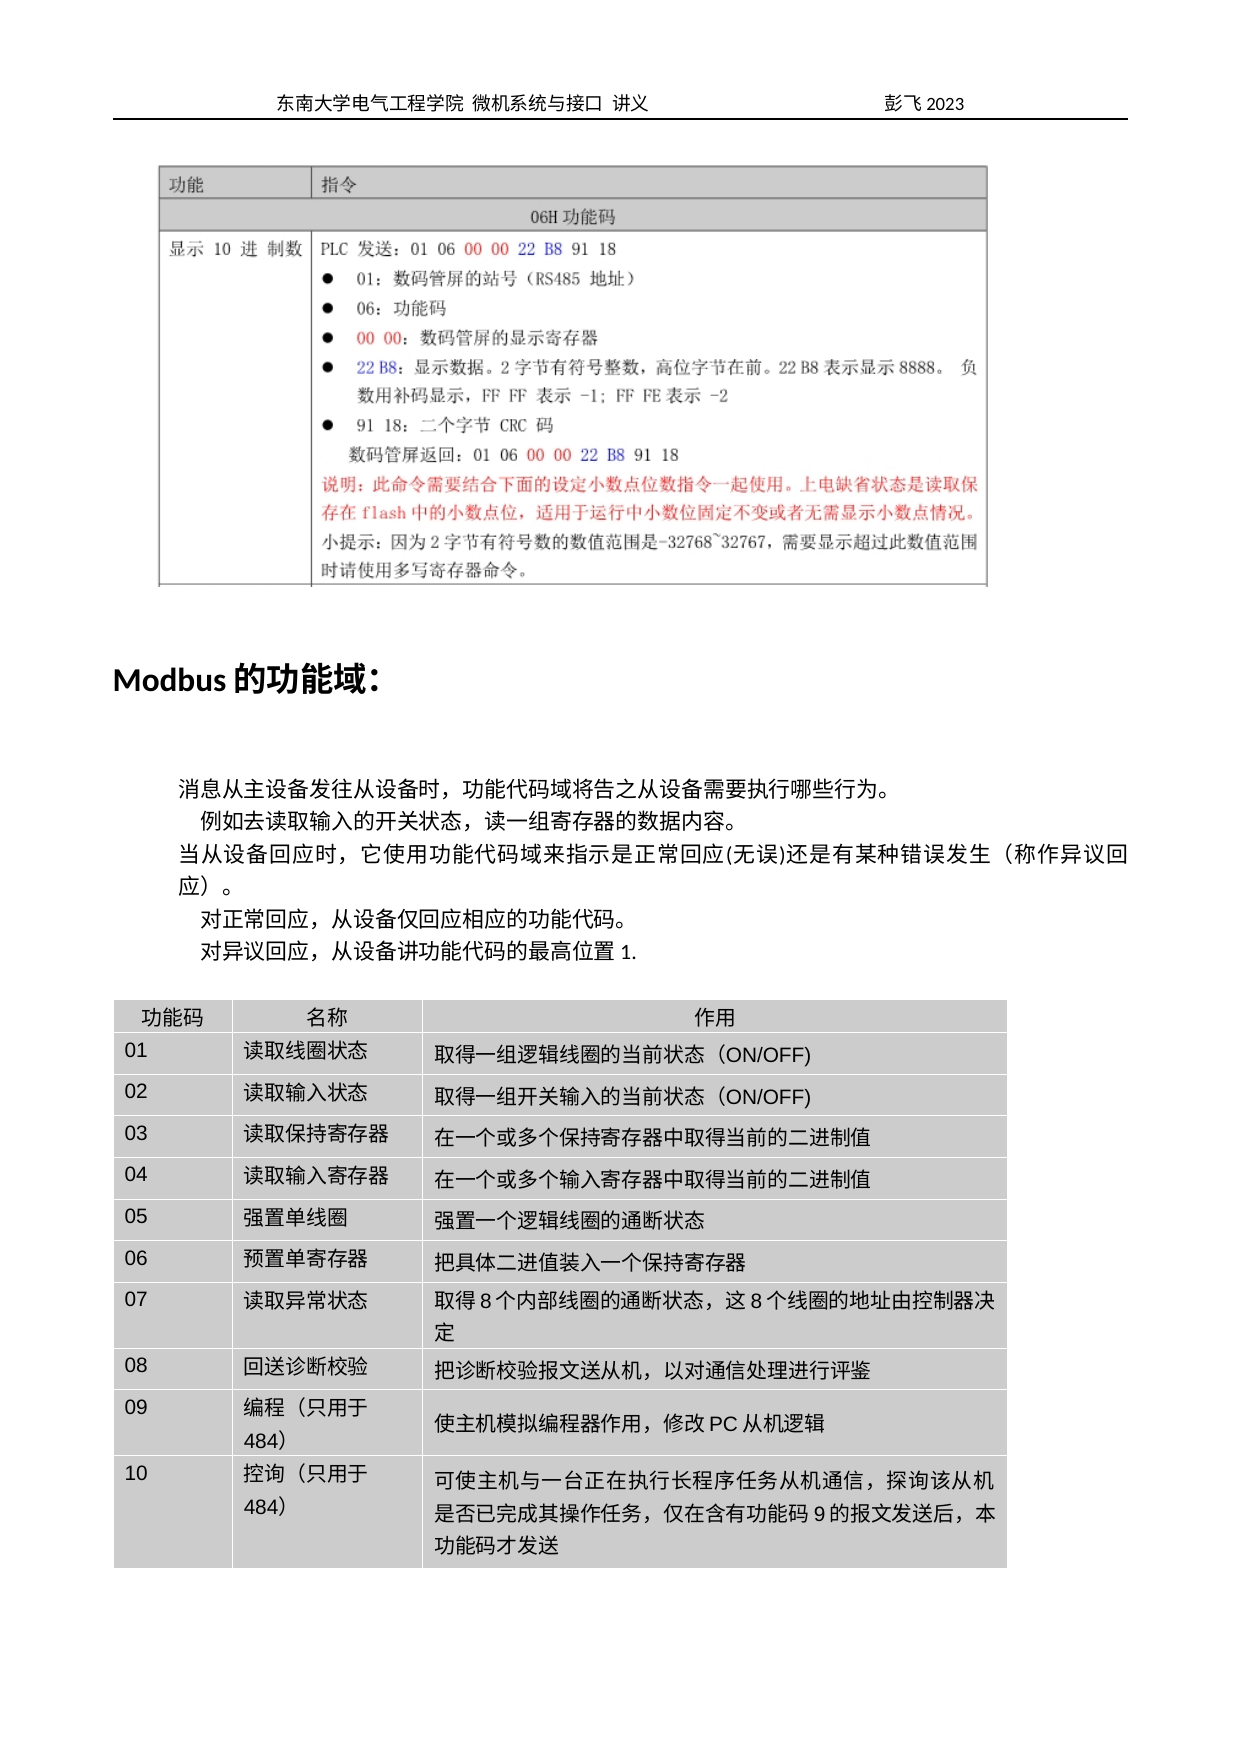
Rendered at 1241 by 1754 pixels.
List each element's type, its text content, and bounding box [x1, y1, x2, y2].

table_cell 05 [114, 1200, 232, 1240]
table_cell 预置单寄存器 [233, 1241, 422, 1282]
table_cell 04 [114, 1158, 232, 1198]
table_cell 回送诊断校验 [233, 1349, 422, 1389]
subtitle Modbus的功能域： [112, 644, 1128, 709]
table_cell 编程（只用于484） [233, 1390, 422, 1455]
table_cell 读取异常状态 [233, 1283, 422, 1348]
text 对正常回应，从设备仅回应相应的功能代码。 [200, 901, 1128, 934]
table_cell 使主机模拟编程器作用，修改PC从机逻辑 [423, 1390, 1007, 1455]
table_cell 读取保持寄存器 [233, 1116, 422, 1157]
table_cell 可使主机与一台正在执行长程序任务从机通信，探询该从机是否已完成其操作任务，仅在含有功能码9的报文发送后，本功能码才发送 [423, 1456, 1007, 1568]
table_cell 02 [114, 1075, 232, 1115]
table_cell 读取输入状态 [233, 1075, 422, 1115]
table_cell 控询（只用于484） [233, 1456, 422, 1568]
table_cell 在一个或多个输入寄存器中取得当前的二进制值 [423, 1158, 1007, 1198]
picture [156, 162, 994, 587]
table_cell 09 [114, 1390, 232, 1455]
table_cell 06 [114, 1241, 232, 1282]
table_cell 取得一组逻辑线圈的当前状态（ON/OFF) [423, 1033, 1007, 1074]
table_cell 强置单线圈 [233, 1200, 422, 1240]
table_cell 把诊断校验报文送从机，以对通信处理进行评鉴 [423, 1349, 1007, 1389]
table_cell 在一个或多个保持寄存器中取得当前的二进制值 [423, 1116, 1007, 1157]
table_cell 把具体二进值装入一个保持寄存器 [423, 1241, 1007, 1282]
table_cell 10 [114, 1456, 232, 1568]
table_cell 取得8个内部线圈的通断状态，这8个线圈的地址由控制器决定 [423, 1283, 1007, 1348]
text 当从设备回应时，它使用功能代码域来指示是正常回应(无误)还是有某种错误发生（称作异议回应）。 [178, 836, 1128, 901]
table_cell 07 [114, 1283, 232, 1348]
table_header 名称 [233, 1000, 422, 1032]
table_cell 03 [114, 1116, 232, 1157]
text 消息从主设备发往从设备时，功能代码域将告之从设备需要执行哪些行为。 [178, 771, 1128, 804]
table_header 功能码 [114, 1000, 232, 1032]
table_cell 01 [114, 1033, 232, 1074]
table_header 作用 [423, 1000, 1007, 1032]
text 例如去读取输入的开关状态，读一组寄存器的数据内容。 [200, 804, 1128, 836]
table_cell 08 [114, 1349, 232, 1389]
text 对异议回应，从设备讲功能代码的最高位置1. [200, 934, 1128, 966]
table_cell 取得一组开关输入的当前状态（ON/OFF) [423, 1075, 1007, 1115]
table_cell 读取输入寄存器 [233, 1158, 422, 1198]
table_cell 强置一个逻辑线圈的通断状态 [423, 1200, 1007, 1240]
table_cell 读取线圈状态 [233, 1033, 422, 1074]
